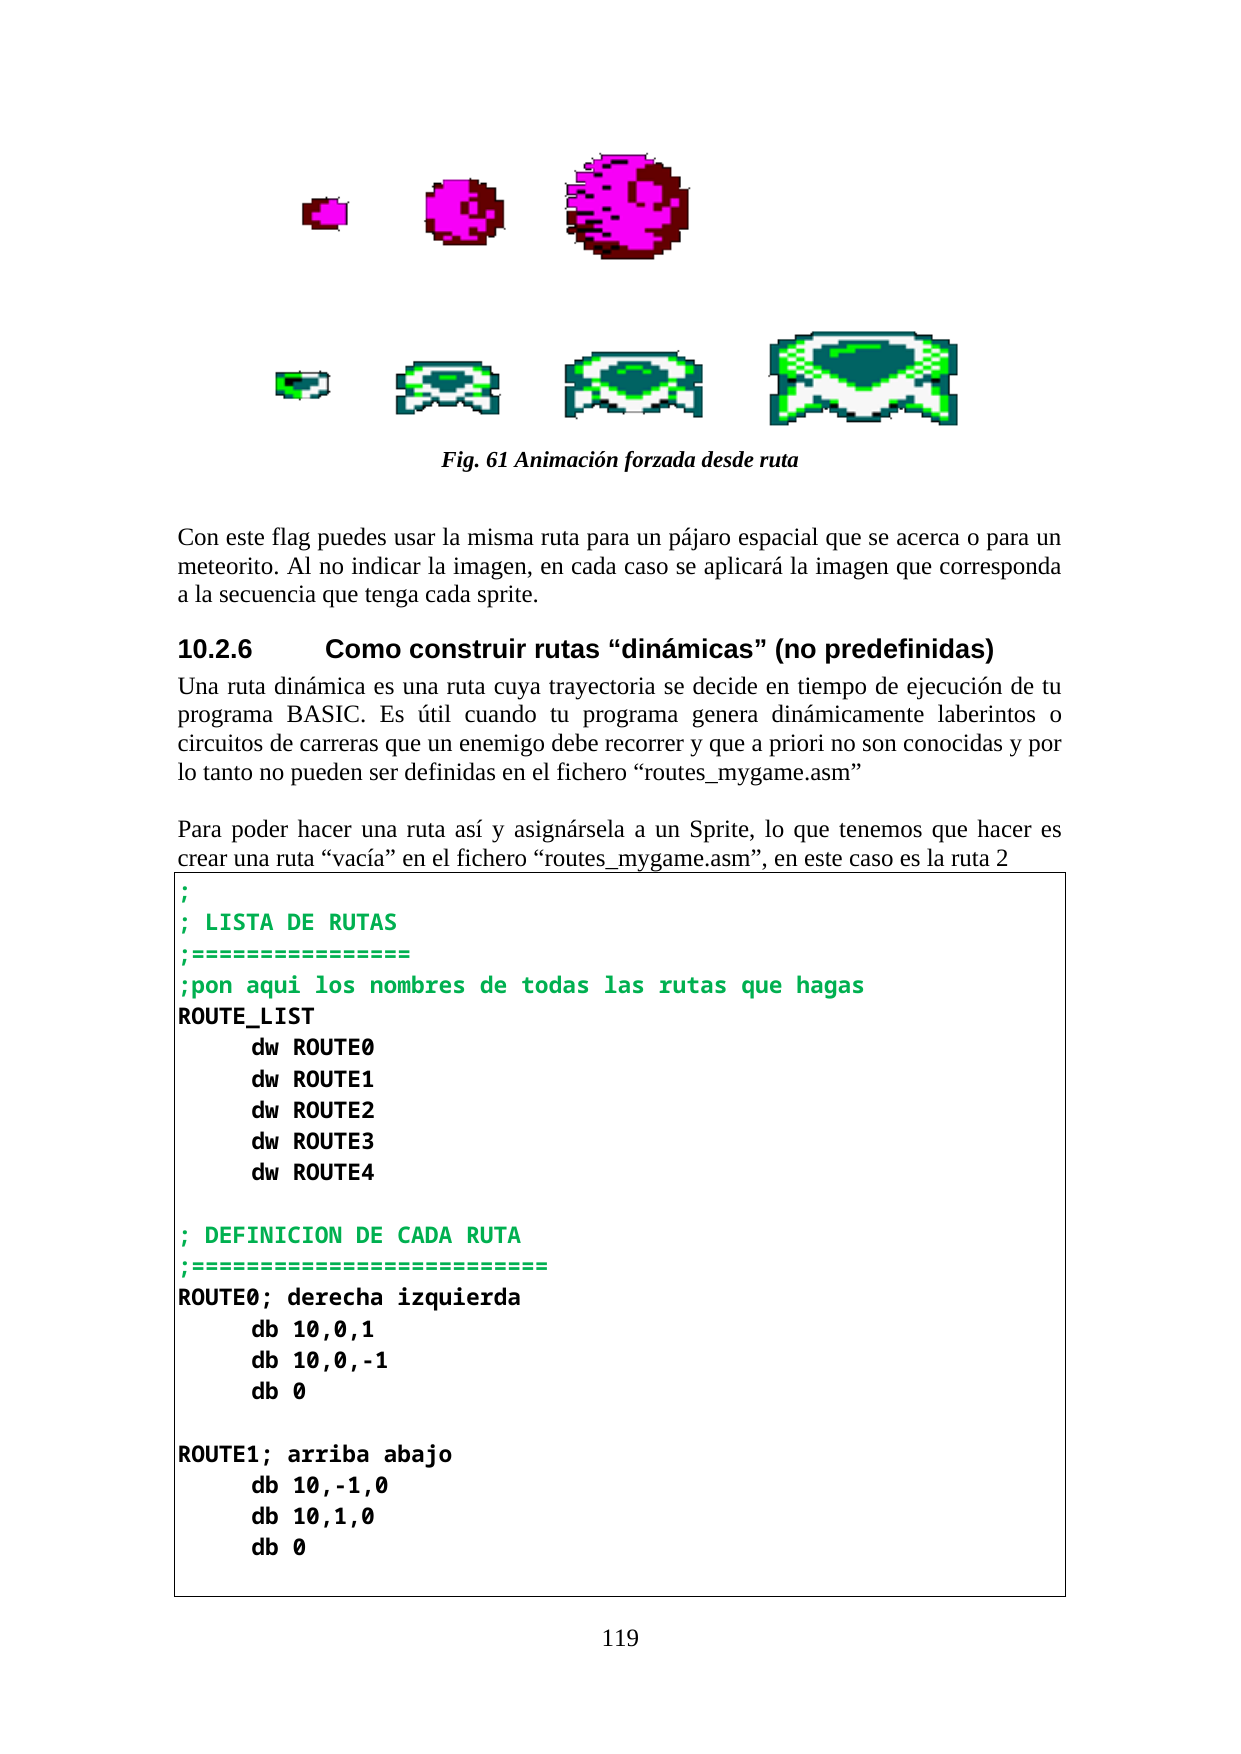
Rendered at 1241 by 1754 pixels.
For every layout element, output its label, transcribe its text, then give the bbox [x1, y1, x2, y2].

text db 0 [177, 1531, 1063, 1563]
text dw ROUTE0 [177, 1031, 1063, 1063]
subtitle Como construir rutas “dinámicas” (no predefinidas) [177, 633, 1063, 664]
text ; DEFINICION DE CADA RUTA [177, 1219, 1063, 1250]
text ROUTE_LIST [177, 1000, 1063, 1031]
text ; LISTA DE RUTAS [177, 906, 1063, 938]
text dw ROUTE4 [177, 1156, 1063, 1188]
text dw ROUTE1 [177, 1063, 1063, 1094]
text dw ROUTE2 [177, 1094, 1063, 1125]
text Una ruta dinámica es una ruta cuya trayectoria se decide en tiempo de ejecución de tu programa BASIC. Es útil cuando tu programa genera dinámicamente laberintos o circuitos de carreras que un enemigo debe recorrer y que a priori no son conocidas y por lo tanto no pueden ser definidas en el fichero “routes_mygame.asm” [177, 671, 1063, 786]
text Fig. 61 Animación forzada desde ruta [177, 446, 1063, 472]
picture [254, 147, 986, 446]
text ; [175, 873, 1065, 906]
text Para poder hacer una ruta así y asignársela a un Sprite, lo que tenemos que hacer es crear una ruta “vacía” en el fichero “routes_mygame.asm”, en este caso es la ruta 2 [177, 814, 1063, 872]
text ;pon aqui los nombres de todas las rutas que hagas [177, 969, 1063, 1000]
text Con este flag puedes usar la misma ruta para un pájaro espacial que se acerca o para un meteorito. Al no indicar la imagen, en cada caso se aplicará la imagen que corresponda a la secuencia que tenga cada sprite. [177, 522, 1063, 608]
text ;========================== [177, 1250, 1063, 1281]
text db 10,0,-1 [177, 1344, 1063, 1375]
text ROUTE0; derecha izquierda [177, 1281, 1063, 1313]
text db 0 [177, 1375, 1063, 1406]
text dw ROUTE3 [177, 1125, 1063, 1156]
text ;================ [177, 938, 1063, 969]
text db 10,1,0 [177, 1500, 1063, 1531]
text ROUTE1; arriba abajo [177, 1438, 1063, 1469]
text db 10,-1,0 [177, 1469, 1063, 1500]
text db 10,0,1 [177, 1313, 1063, 1344]
